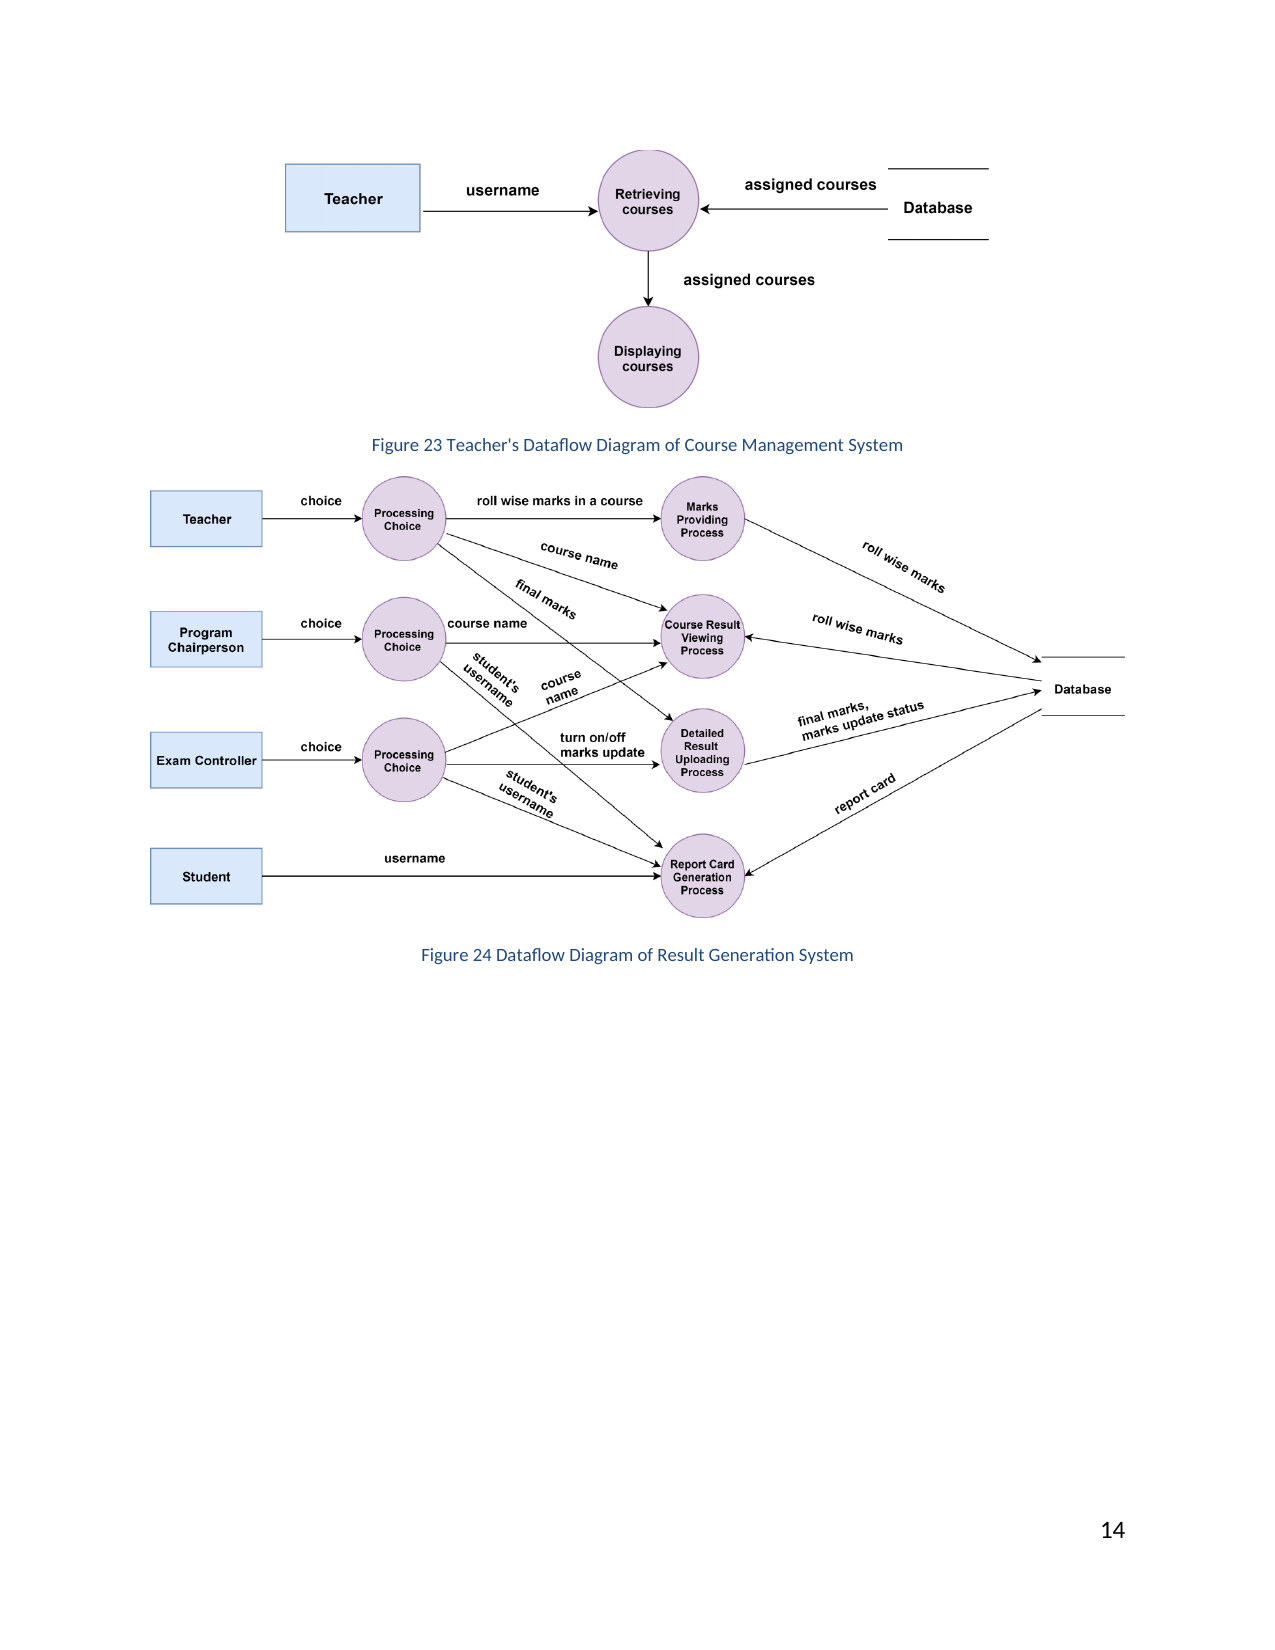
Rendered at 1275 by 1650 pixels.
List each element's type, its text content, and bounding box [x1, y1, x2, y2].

picture [150, 476, 1125, 918]
text Figure 23 Teacher's Dataflow Diagram of Course Management System [150, 433, 1125, 456]
text Figure 24 Dataflow Diagram of Result Generation System [150, 943, 1125, 966]
picture [285, 150, 990, 408]
